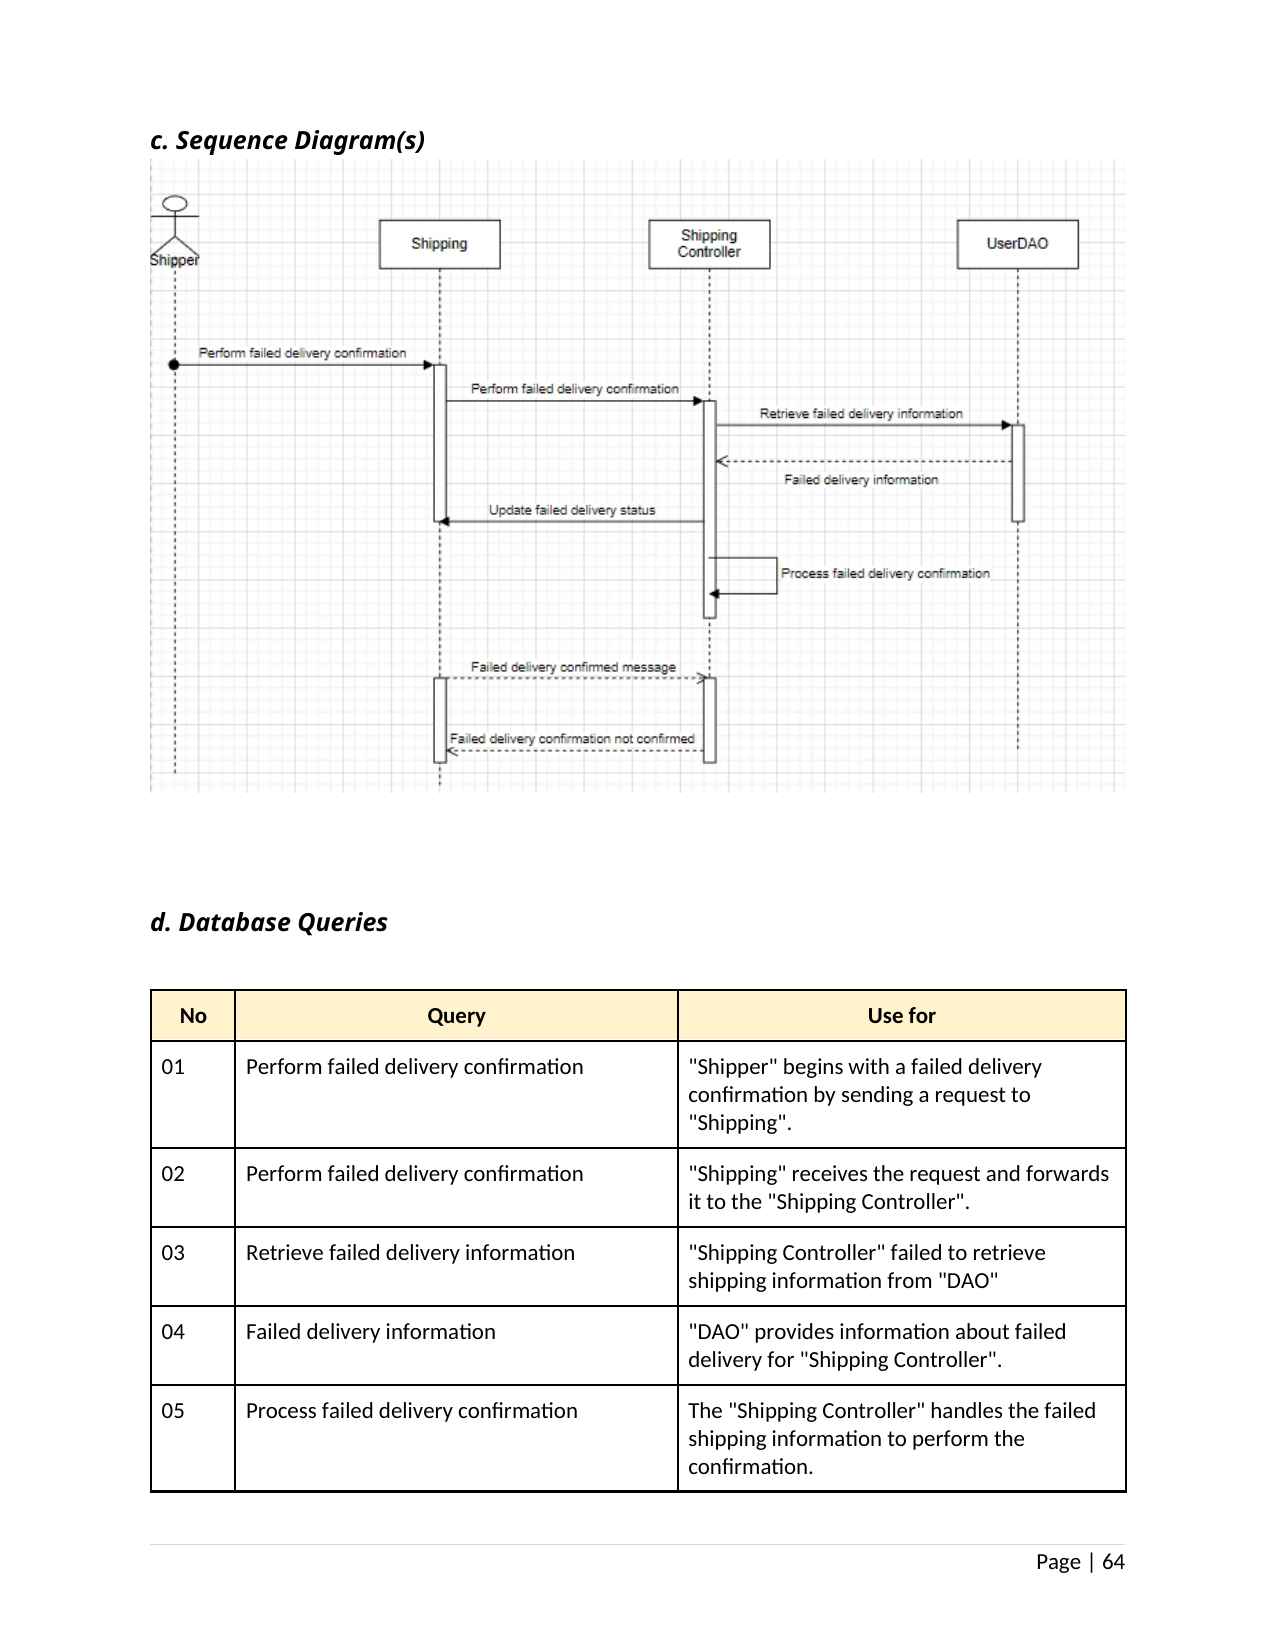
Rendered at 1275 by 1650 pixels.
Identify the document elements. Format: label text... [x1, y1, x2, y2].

table_cell "DAO" provides information about failed delivery for "Shipping Controller". [679, 1307, 1125, 1383]
table_cell 05 [152, 1386, 234, 1490]
table_cell Failed delivery information [236, 1307, 677, 1383]
table_cell Retrieve failed delivery information [236, 1228, 677, 1304]
picture [150, 159, 1125, 793]
table_header Query [236, 991, 677, 1039]
table_cell "Shipping" receives the request and forwards it to the "Shipping Controller". [679, 1149, 1125, 1226]
subtitle d. Database Queries [150, 905, 1125, 939]
table_cell 02 [152, 1149, 234, 1226]
table_cell 03 [152, 1228, 234, 1304]
table_cell Perform failed delivery confirmation [236, 1149, 677, 1226]
table_cell "Shipping Controller" failed to retrieve shipping information from "DAO" [679, 1228, 1125, 1304]
table_cell Perform failed delivery confirmation [236, 1042, 677, 1147]
table_cell 01 [152, 1042, 234, 1147]
table_header No [152, 991, 234, 1039]
table_cell 04 [152, 1307, 234, 1383]
subtitle c. Sequence Diagram(s) [150, 122, 1125, 156]
table_cell "Shipper" begins with a failed delivery confirmation by sending a request to "Shipping". [679, 1042, 1125, 1147]
table_cell Process failed delivery confirmation [236, 1386, 677, 1490]
table_cell The "Shipping Controller" handles the failed shipping information to perform the confirmation. [679, 1386, 1125, 1490]
table_header Use for [679, 991, 1125, 1039]
